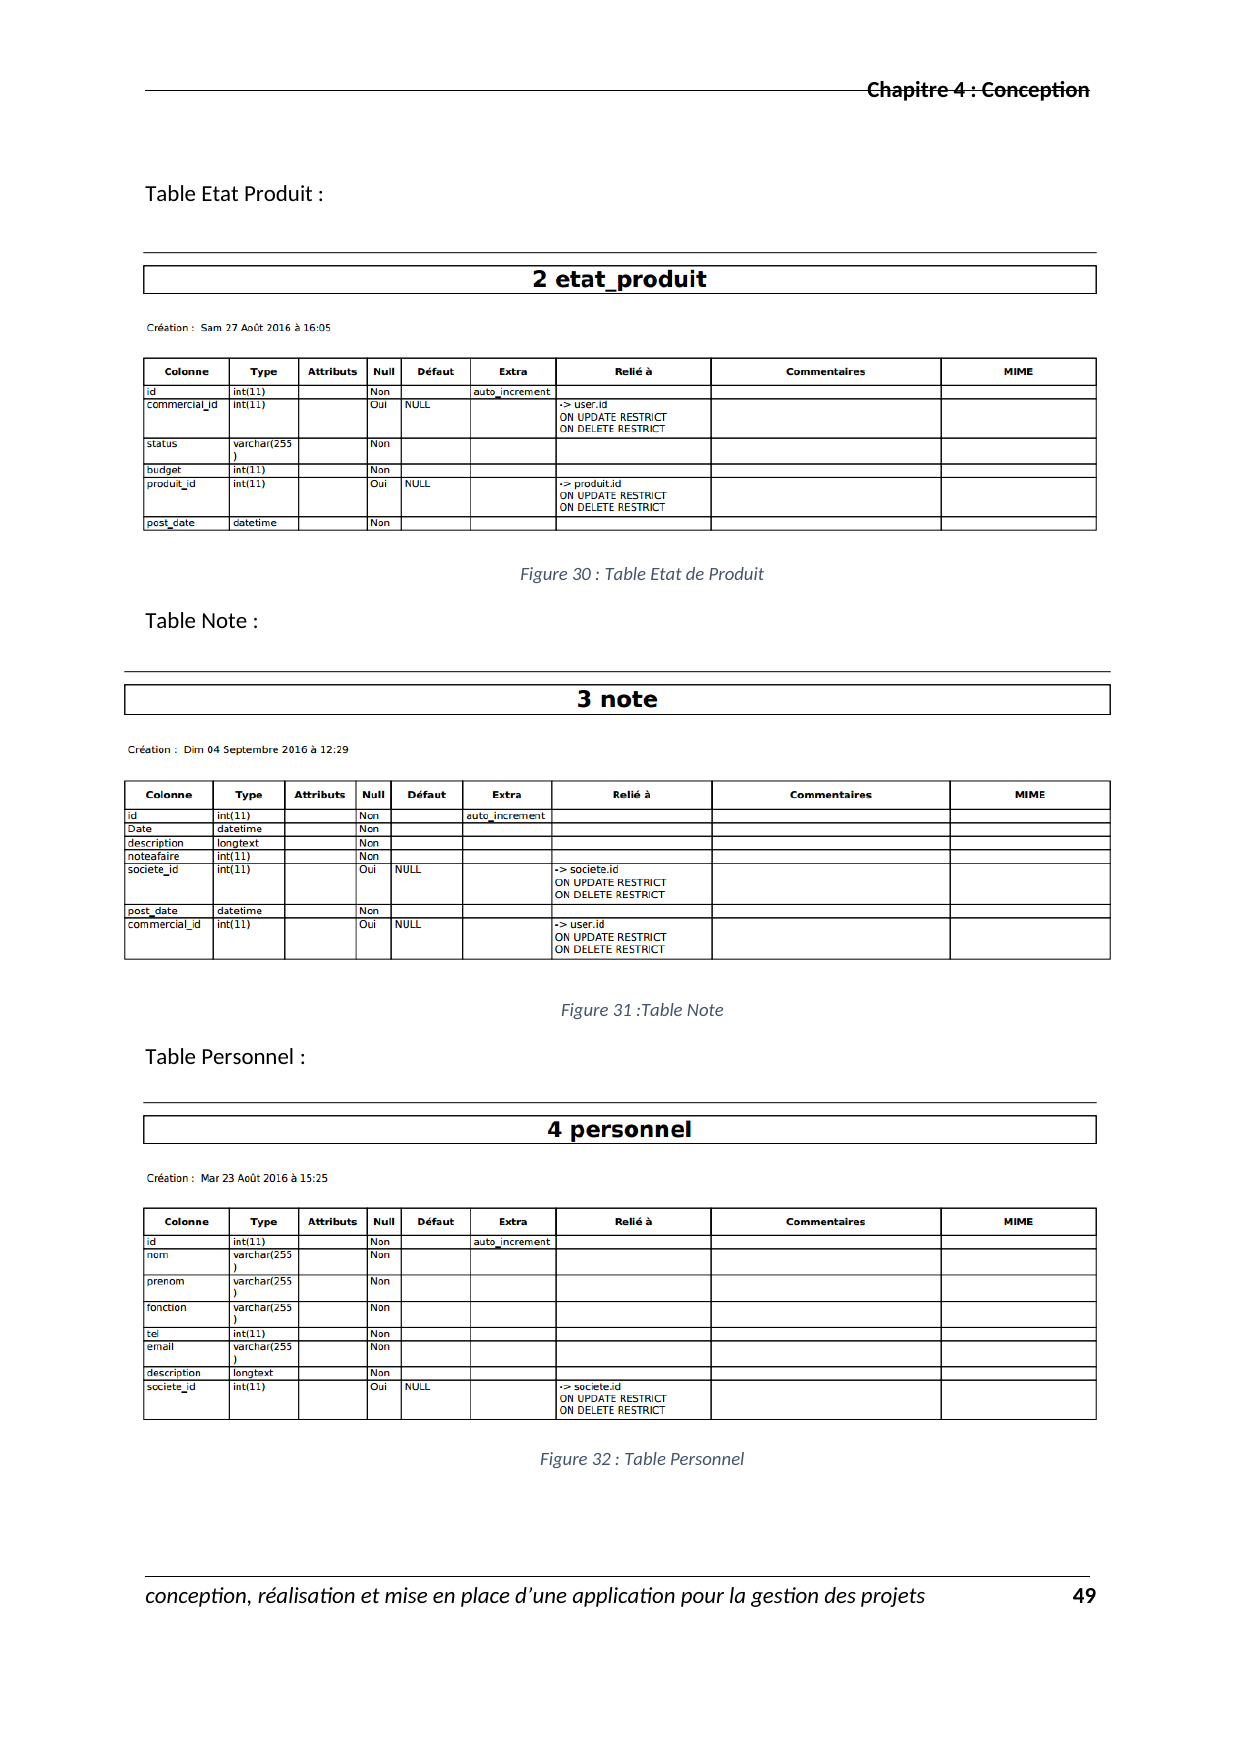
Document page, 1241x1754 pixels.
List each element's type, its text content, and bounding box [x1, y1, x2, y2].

picture [138, 1092, 1102, 1430]
text Table Etat Produit : [145, 179, 1141, 207]
text Table Personnel : [145, 1042, 1141, 1070]
picture [117, 656, 1123, 982]
picture [138, 243, 1102, 546]
text Table Note : [145, 606, 1141, 634]
